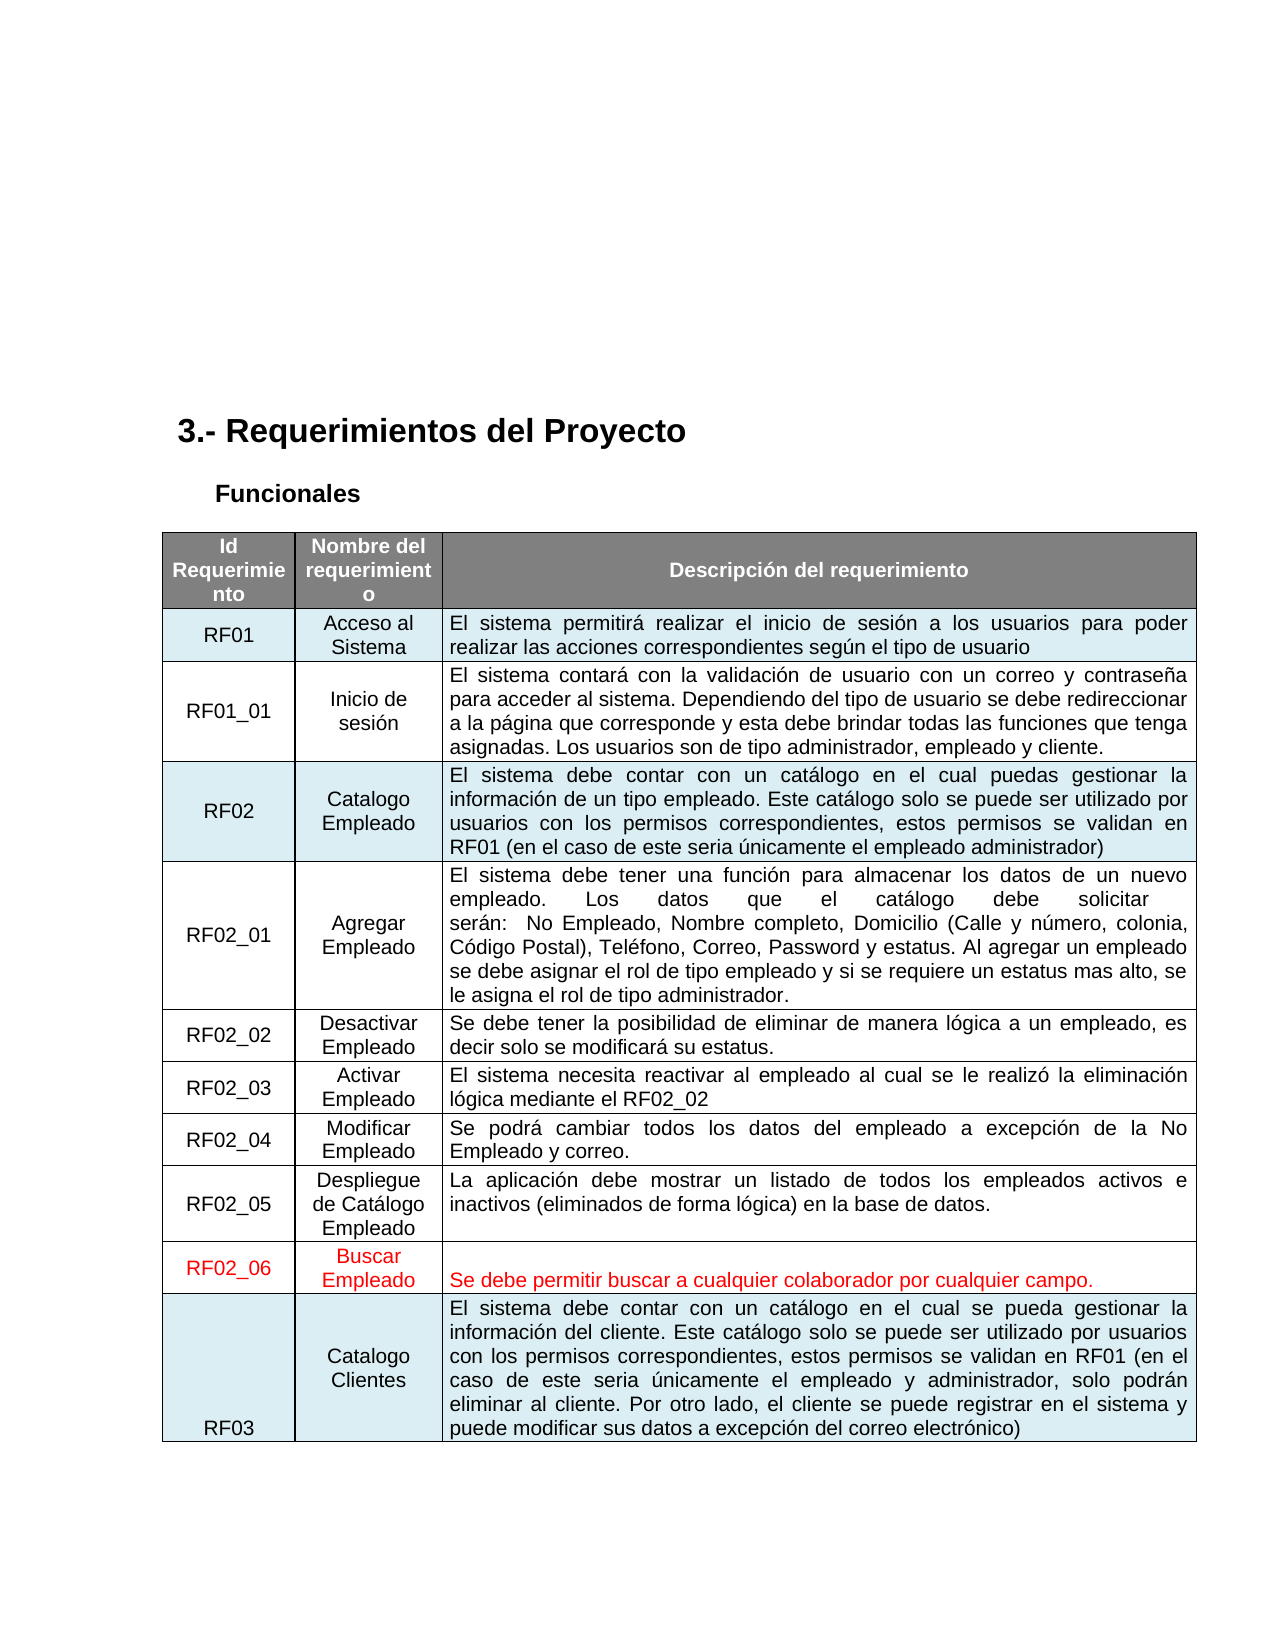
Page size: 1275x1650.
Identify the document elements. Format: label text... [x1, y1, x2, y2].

table_cell RF03 [163, 1294, 294, 1441]
table_cell Catalogo Empleado [296, 762, 442, 861]
table_cell Se debe permitir buscar a cualquier colaborador por cualquier campo. [443, 1242, 1196, 1293]
table_cell Acceso al Sistema [296, 609, 442, 661]
table_cell Se debe tener la posibilidad de eliminar de manera lógica a un empleado, es decir solo se modificará su estatus. [443, 1010, 1196, 1061]
table_cell La aplicación debe mostrar un listado de todos los empleados activos e inactivos (eliminados de forma lógica) en la base de datos. [443, 1166, 1196, 1241]
table_cell RF02 [163, 762, 294, 861]
table_cell El sistema necesita reactivar al empleado al cual se le realizó la eliminación lógica mediante el RF02_02 [443, 1062, 1196, 1113]
table_cell El sistema contará con la validación de usuario con un correo y contraseña para acceder al sistema. Dependiendo del tipo de usuario se debe redireccionar a la página que corresponde y esta debe brindar todas las funciones que tenga asignadas. Los usuarios son de tipo administrador, empleado y cliente. [443, 662, 1196, 761]
table_cell RF02_05 [163, 1166, 294, 1241]
table_cell Catalogo Clientes [296, 1294, 442, 1441]
table_cell RF02_06 [163, 1242, 294, 1293]
table_cell Agregar Empleado [296, 862, 442, 1009]
table_cell El sistema debe contar con un catálogo en el cual puedas gestionar la información de un tipo empleado. Este catálogo solo se puede ser utilizado por usuarios con los permisos correspondientes, estos permisos se validan en RF01 (en el caso de este seria únicamente el empleado administrador) [443, 762, 1196, 861]
table_cell El sistema permitirá realizar el inicio de sesión a los usuarios para poder realizar las acciones correspondientes según el tipo de usuario [443, 609, 1196, 661]
subtitle 3.- Requerimientos del Proyecto [177, 411, 909, 449]
table_cell Se podrá cambiar todos los datos del empleado a excepción de la No Empleado y correo. [443, 1114, 1196, 1165]
table_cell RF01_01 [163, 662, 294, 761]
table_cell RF01 [163, 609, 294, 661]
table_cell RF02_03 [163, 1062, 294, 1113]
text Funcionales [215, 479, 1098, 508]
table_cell RF02_04 [163, 1114, 294, 1165]
table_header Nombre del requerimiento [296, 533, 442, 608]
table_header Id Requerimiento [163, 533, 294, 608]
table_cell Inicio de sesión [296, 662, 442, 761]
table_cell El sistema debe tener una función para almacenar los datos de un nuevo empleado. Los datos que el catálogo debe solicitar serán: No Empleado, Nombre completo, Domicilio (Calle y número, colonia, Código Postal), Teléfono, Correo, Password y estatus. Al agregar un empleado se debe asignar el rol de tipo empleado y si se requiere un estatus mas alto, se le asigna el rol de tipo administrador. [443, 862, 1196, 1009]
table_cell RF02_02 [163, 1010, 294, 1061]
table_cell Modificar Empleado [296, 1114, 442, 1165]
table_cell El sistema debe contar con un catálogo en el cual se pueda gestionar la información del cliente. Este catálogo solo se puede ser utilizado por usuarios con los permisos correspondientes, estos permisos se validan en RF01 (en el caso de este seria únicamente el empleado y administrador, solo podrán eliminar al cliente. Por otro lado, el cliente se puede registrar en el sistema y puede modificar sus datos a excepción del correo electrónico) [443, 1294, 1196, 1441]
table_cell Activar Empleado [296, 1062, 442, 1113]
table_cell RF02_01 [163, 862, 294, 1009]
table_header Descripción del requerimiento [443, 533, 1196, 608]
table_cell Desactivar Empleado [296, 1010, 442, 1061]
table_cell Buscar Empleado [296, 1242, 442, 1293]
table_cell Despliegue de Catálogo Empleado [296, 1166, 442, 1241]
